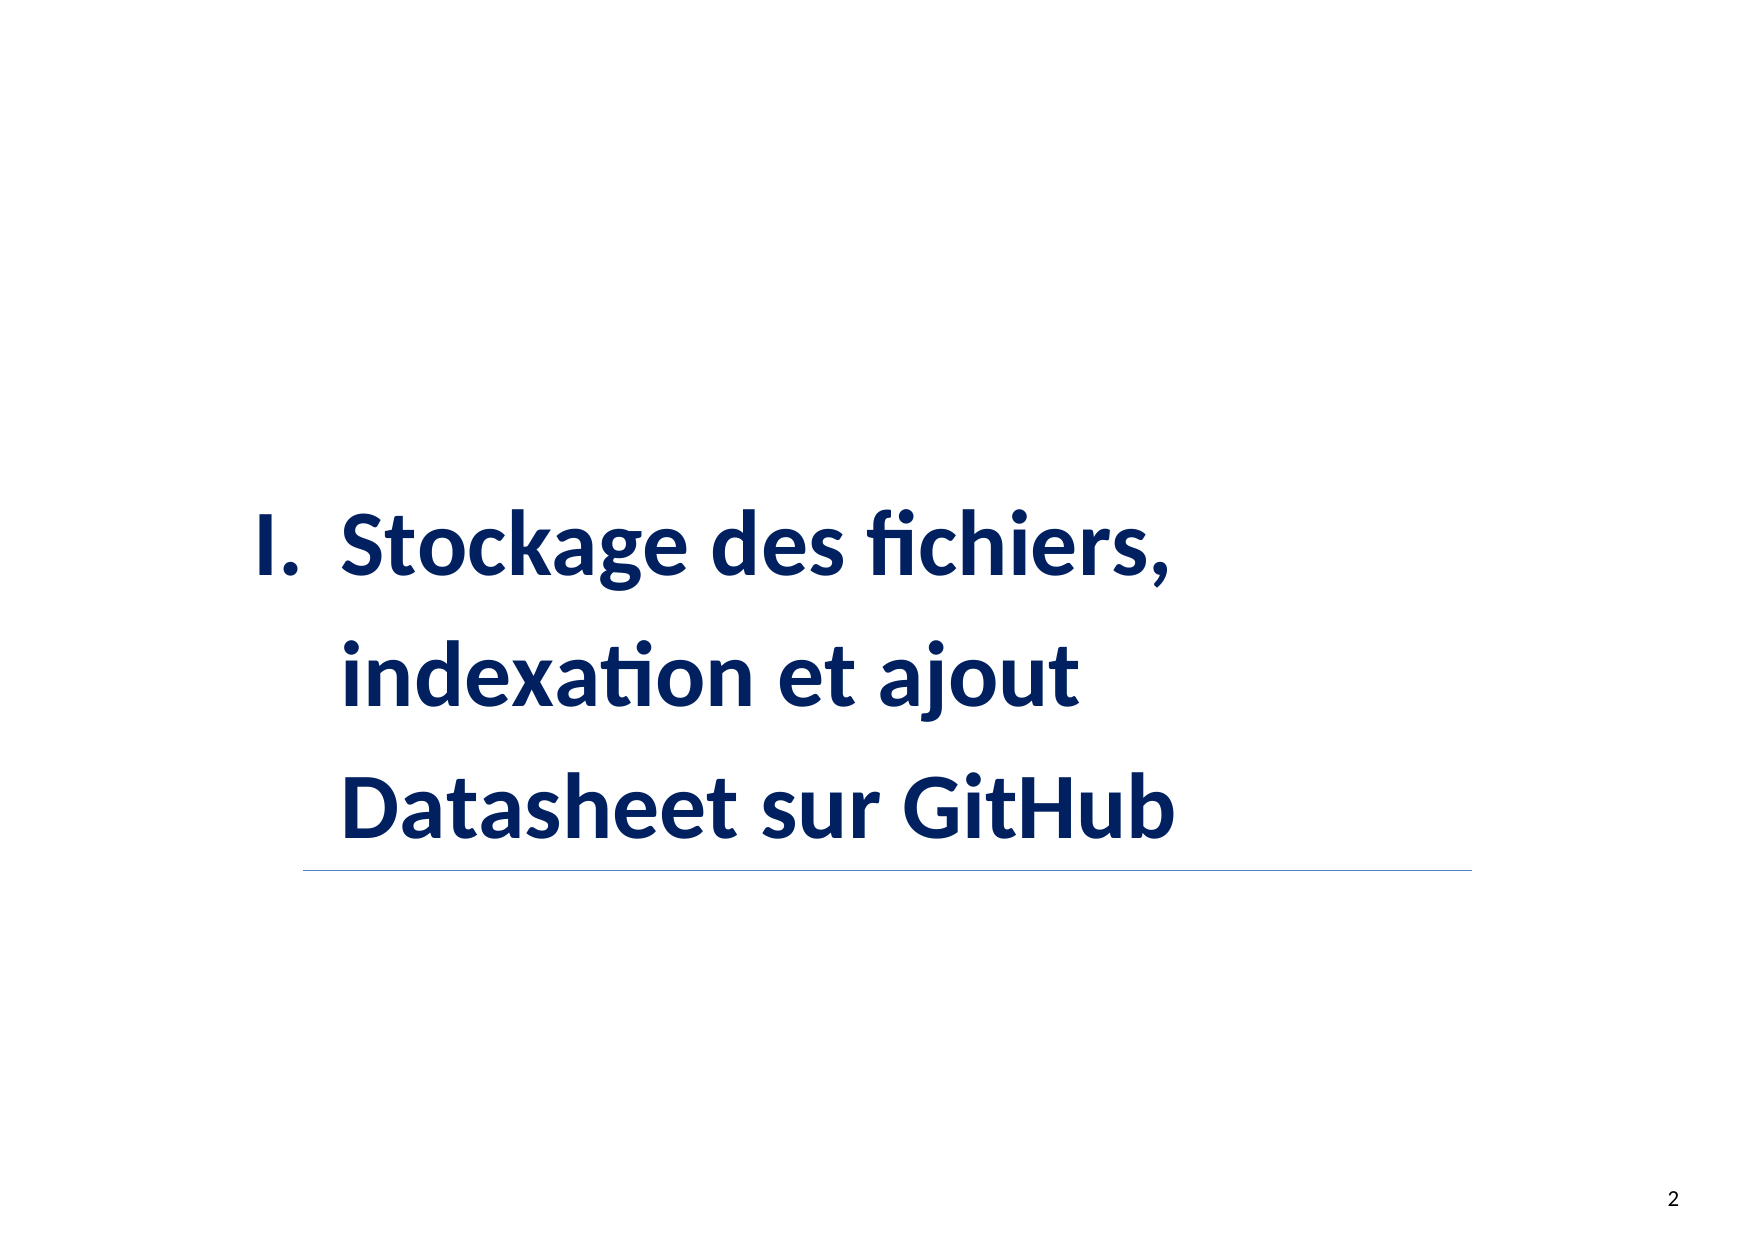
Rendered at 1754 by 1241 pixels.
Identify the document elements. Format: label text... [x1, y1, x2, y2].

list Stockage des fichiers, indexation et ajout Datasheet sur GitHub [303, 484, 1472, 870]
